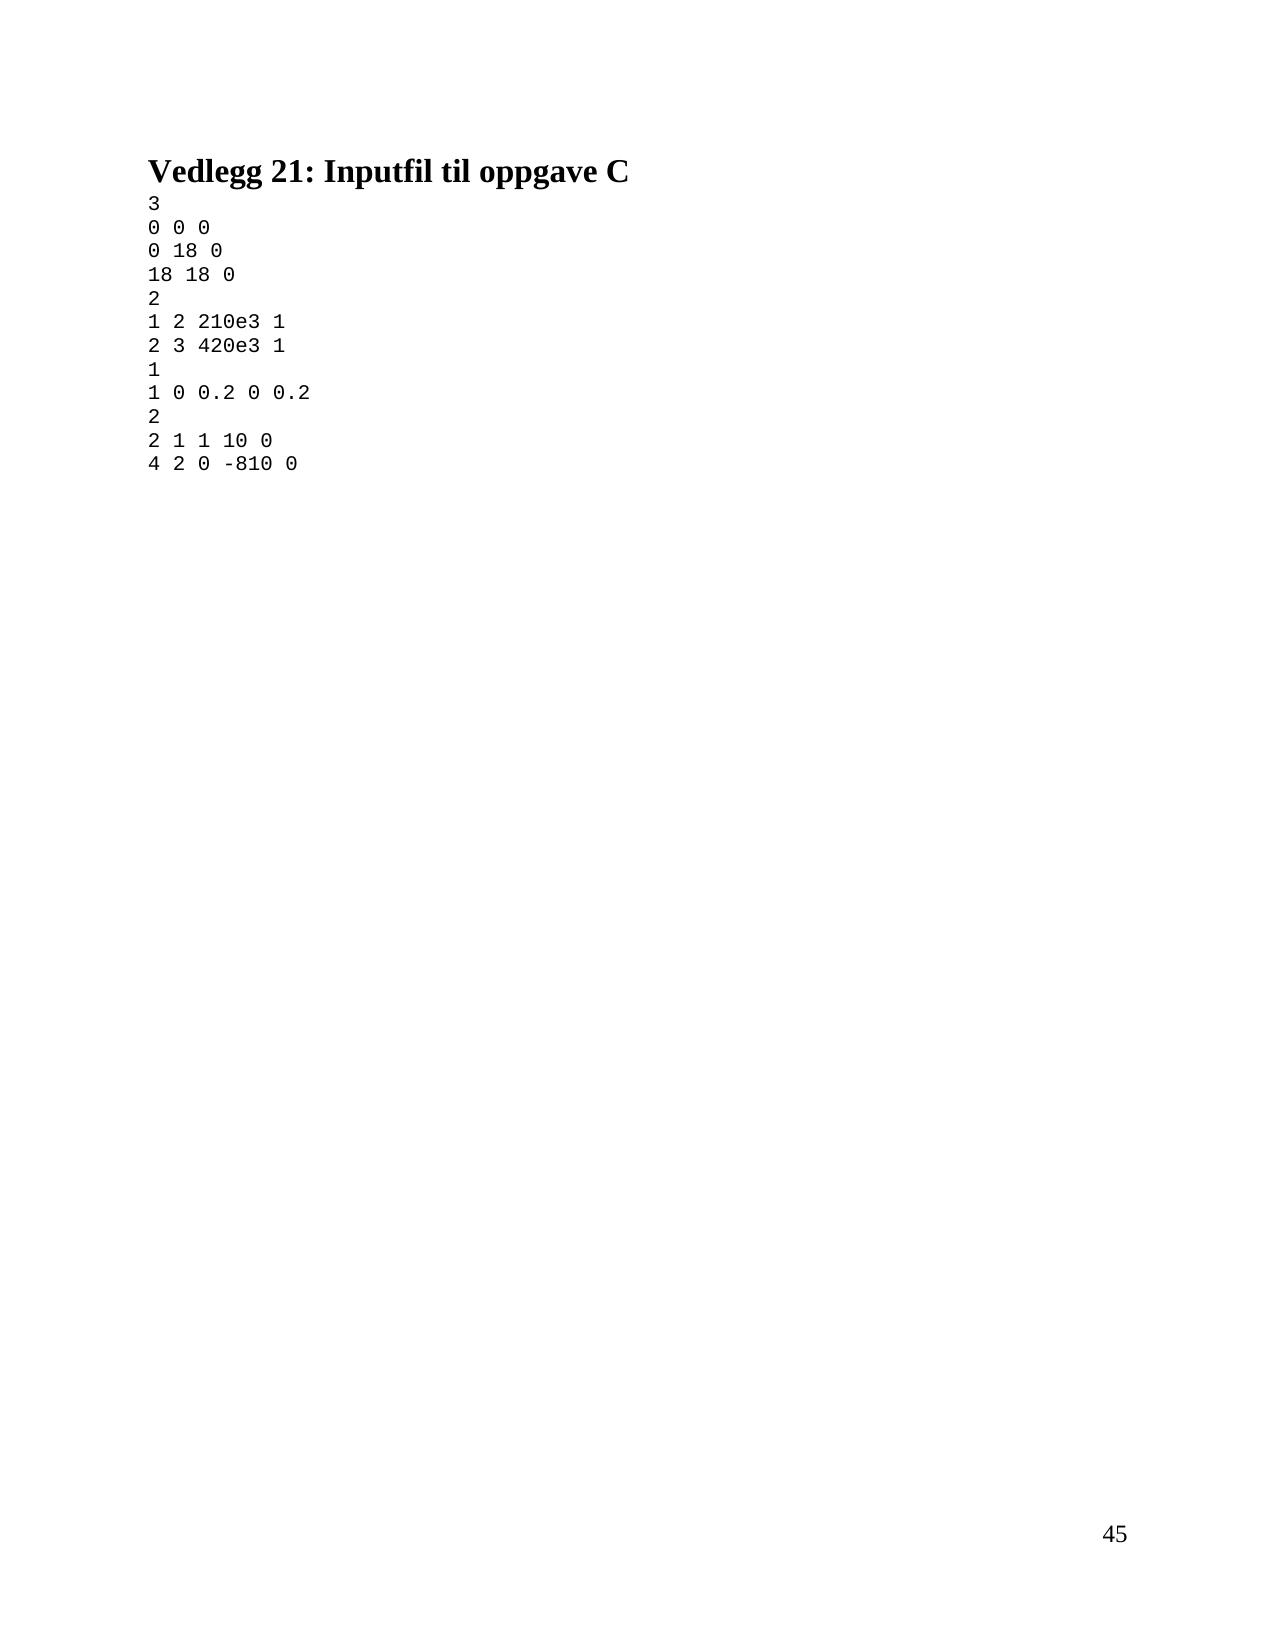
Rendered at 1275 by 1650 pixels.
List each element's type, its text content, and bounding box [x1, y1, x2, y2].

text 1 0 0.2 0 0.2 [148, 382, 1127, 406]
text 1 2 210e3 1 [148, 311, 1127, 335]
subtitle Vedlegg 21: Inputfil til oppgave C [148, 152, 1127, 190]
text 2 [148, 406, 1127, 429]
text 2 1 1 10 0 [148, 429, 1127, 453]
text 0 0 0 [148, 217, 1127, 240]
text 2 3 420e3 1 [148, 335, 1127, 359]
text 1 [148, 359, 1127, 382]
text 4 2 0 -810 0 [148, 453, 1127, 477]
text 2 [148, 288, 1127, 311]
text 0 18 0 [148, 240, 1127, 264]
text 3 [148, 193, 1127, 217]
text 18 18 0 [148, 264, 1127, 288]
